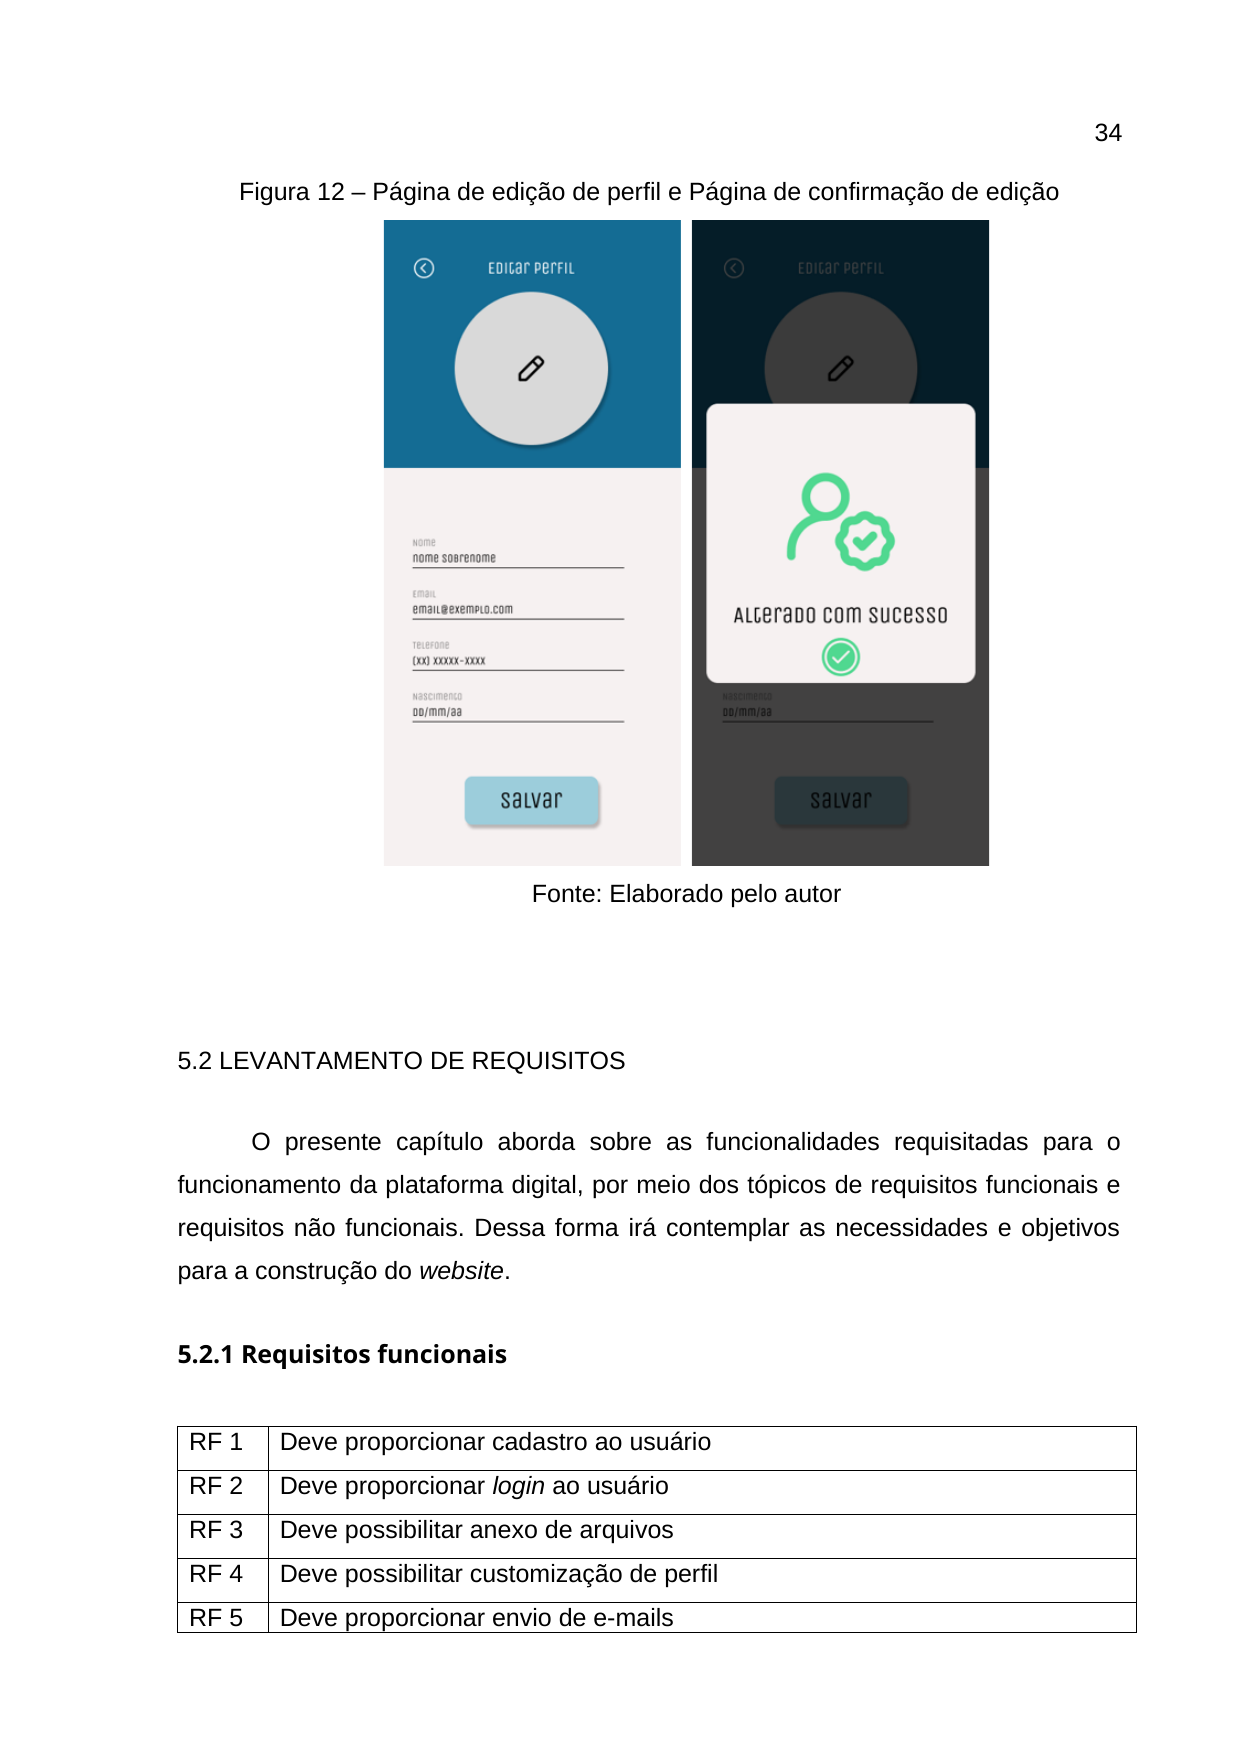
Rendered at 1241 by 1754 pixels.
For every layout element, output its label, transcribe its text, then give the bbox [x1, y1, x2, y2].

table_cell RF 4 [178, 1559, 268, 1602]
table_cell RF 2 [178, 1471, 268, 1514]
subtitle 5.2.1 Requisitos funcionais [177, 1337, 1122, 1371]
table_header Deve proporcionar cadastro ao usuário [269, 1427, 1136, 1469]
subtitle 5.2 Levantamento de Requisitos [177, 1046, 1122, 1075]
text O presente capítulo aborda sobre as funcionalidades requisitadas para o funcionamento da plataforma digital, por meio dos tópicos de requisitos funcionais e requisitos não funcionais. Dessa forma irá contemplar as necessidades e objetivos para a construção do website. [177, 1127, 1122, 1285]
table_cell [269, 1603, 1136, 1632]
table_header RF 1 [178, 1427, 268, 1469]
text Fonte: Elaborado pelo autor [177, 879, 1122, 908]
picture [383, 220, 990, 866]
table_cell Deve proporcionar login ao usuário [269, 1471, 1136, 1514]
table_cell Deve possibilitar anexo de arquivos [269, 1515, 1136, 1558]
table_cell RF 3 [178, 1515, 268, 1558]
table_cell Deve possibilitar customização de perfil [269, 1559, 1136, 1602]
table_cell RF 5 [178, 1603, 268, 1632]
